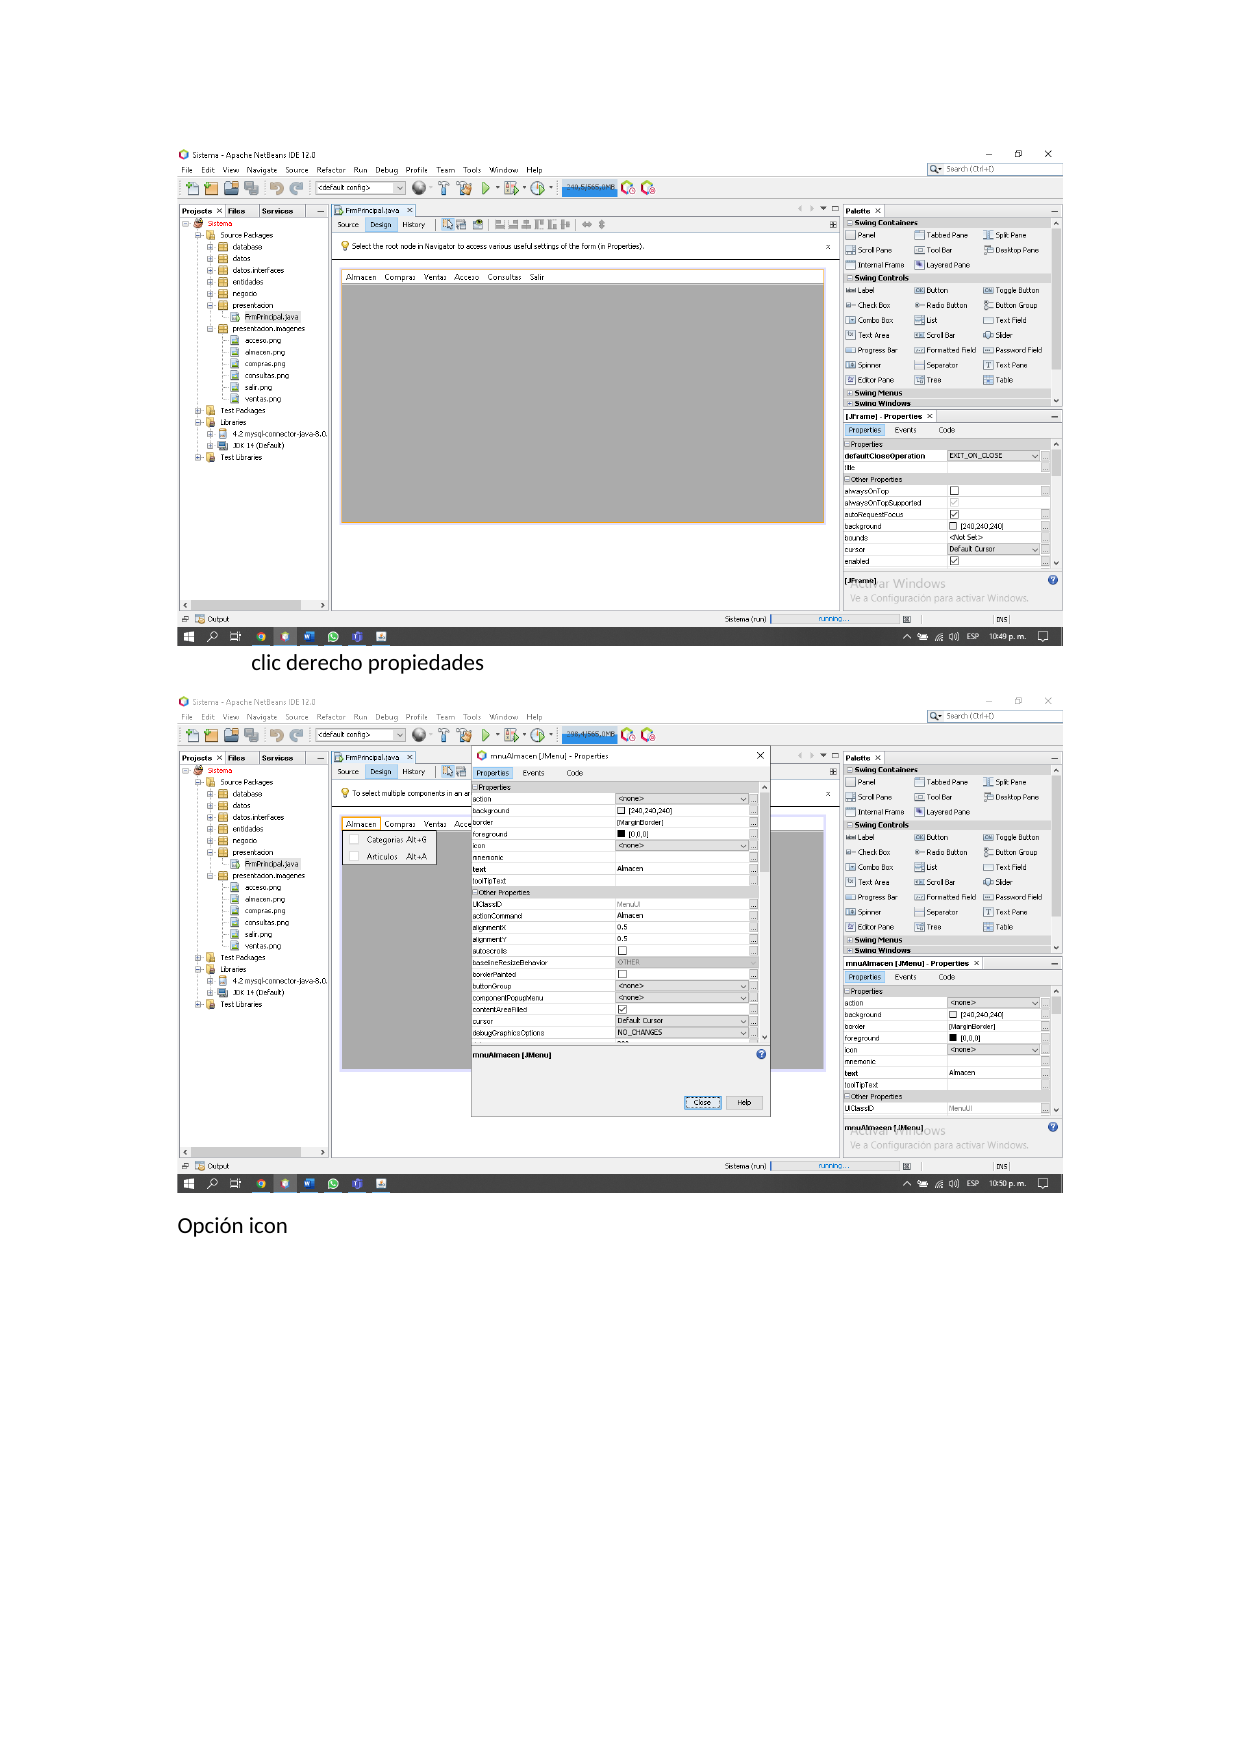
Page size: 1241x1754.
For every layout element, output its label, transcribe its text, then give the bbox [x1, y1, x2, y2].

text clic derecho propiedades [177, 646, 1063, 676]
text Opción icon [177, 1212, 1063, 1239]
picture [177, 147, 1063, 646]
picture [177, 694, 1063, 1193]
